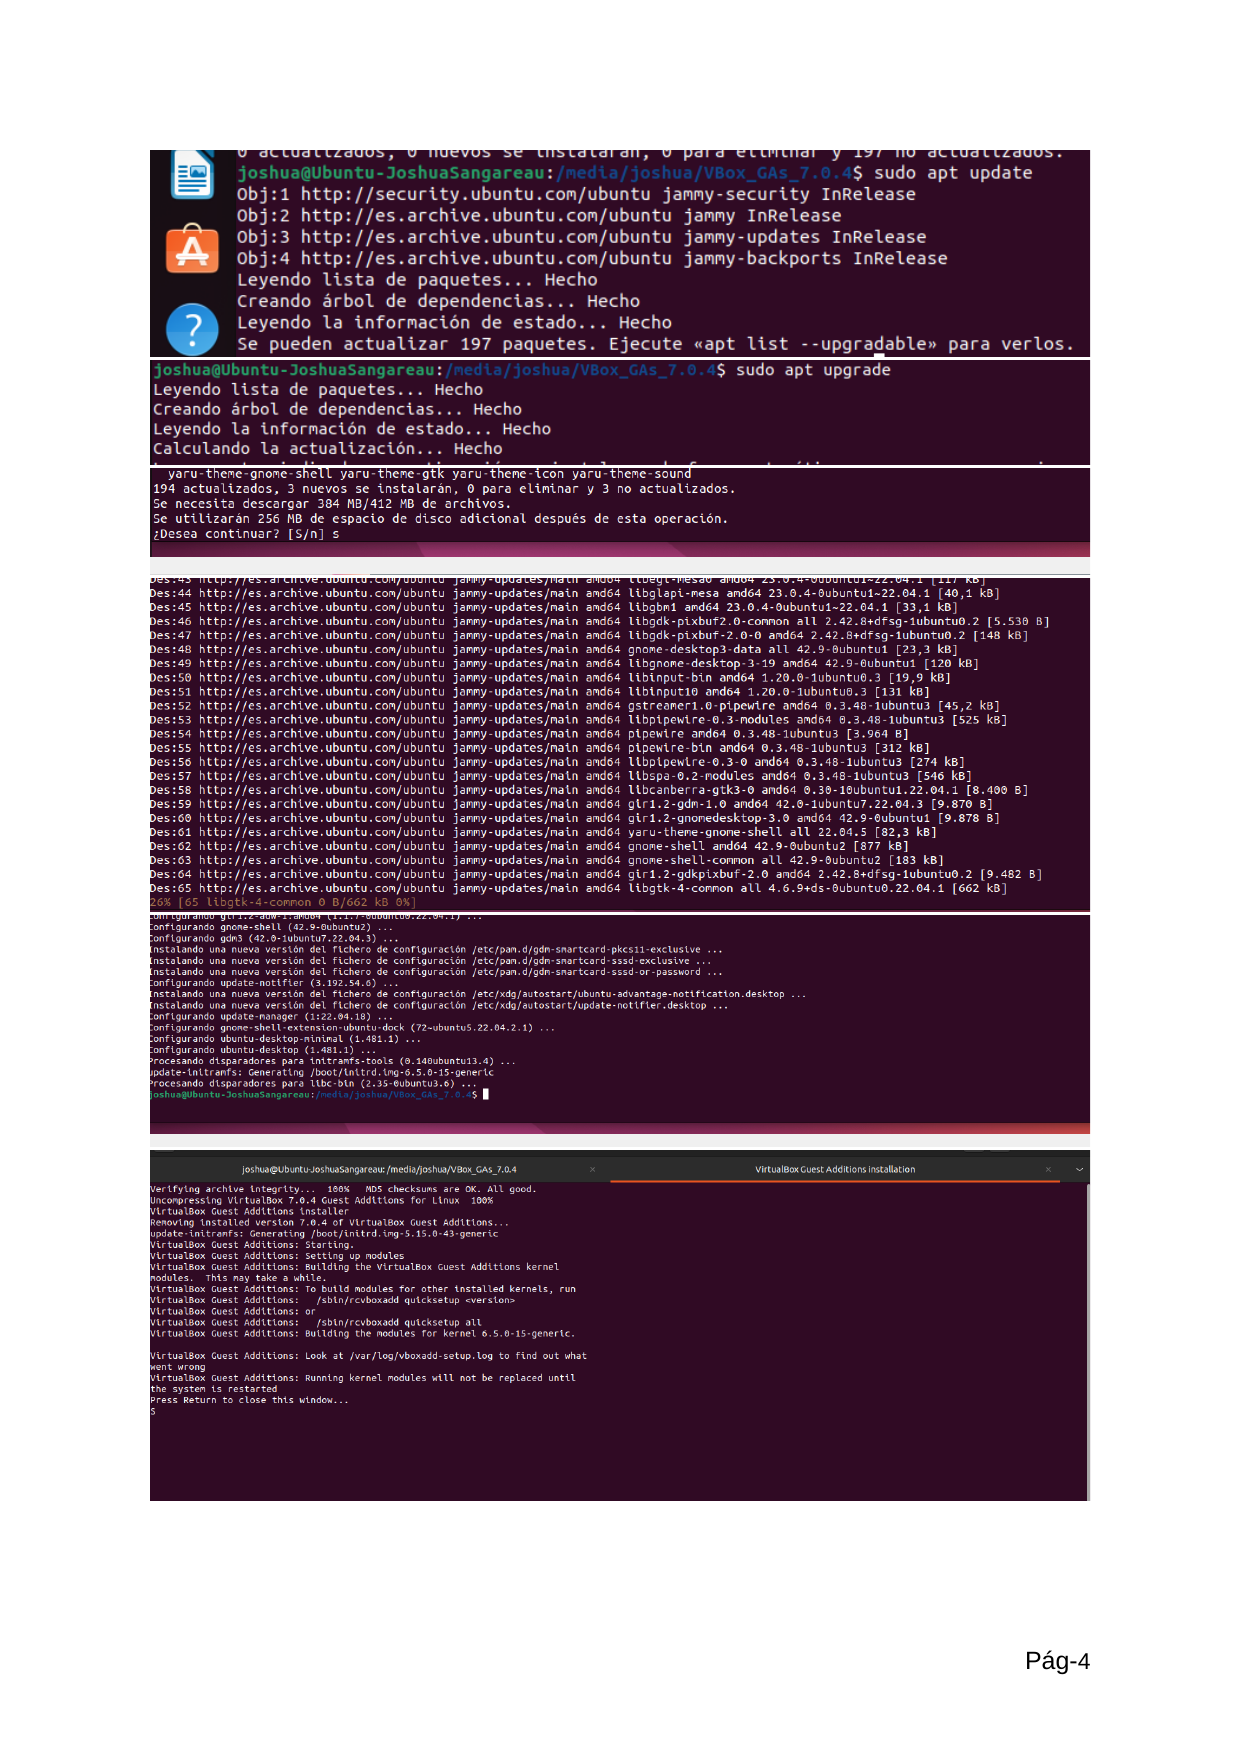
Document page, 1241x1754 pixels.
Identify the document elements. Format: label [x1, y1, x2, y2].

picture [150, 578, 1091, 912]
picture [150, 468, 1091, 575]
picture [150, 150, 1091, 357]
picture [150, 360, 1091, 465]
picture [150, 1150, 1091, 1501]
picture [150, 915, 1091, 1147]
